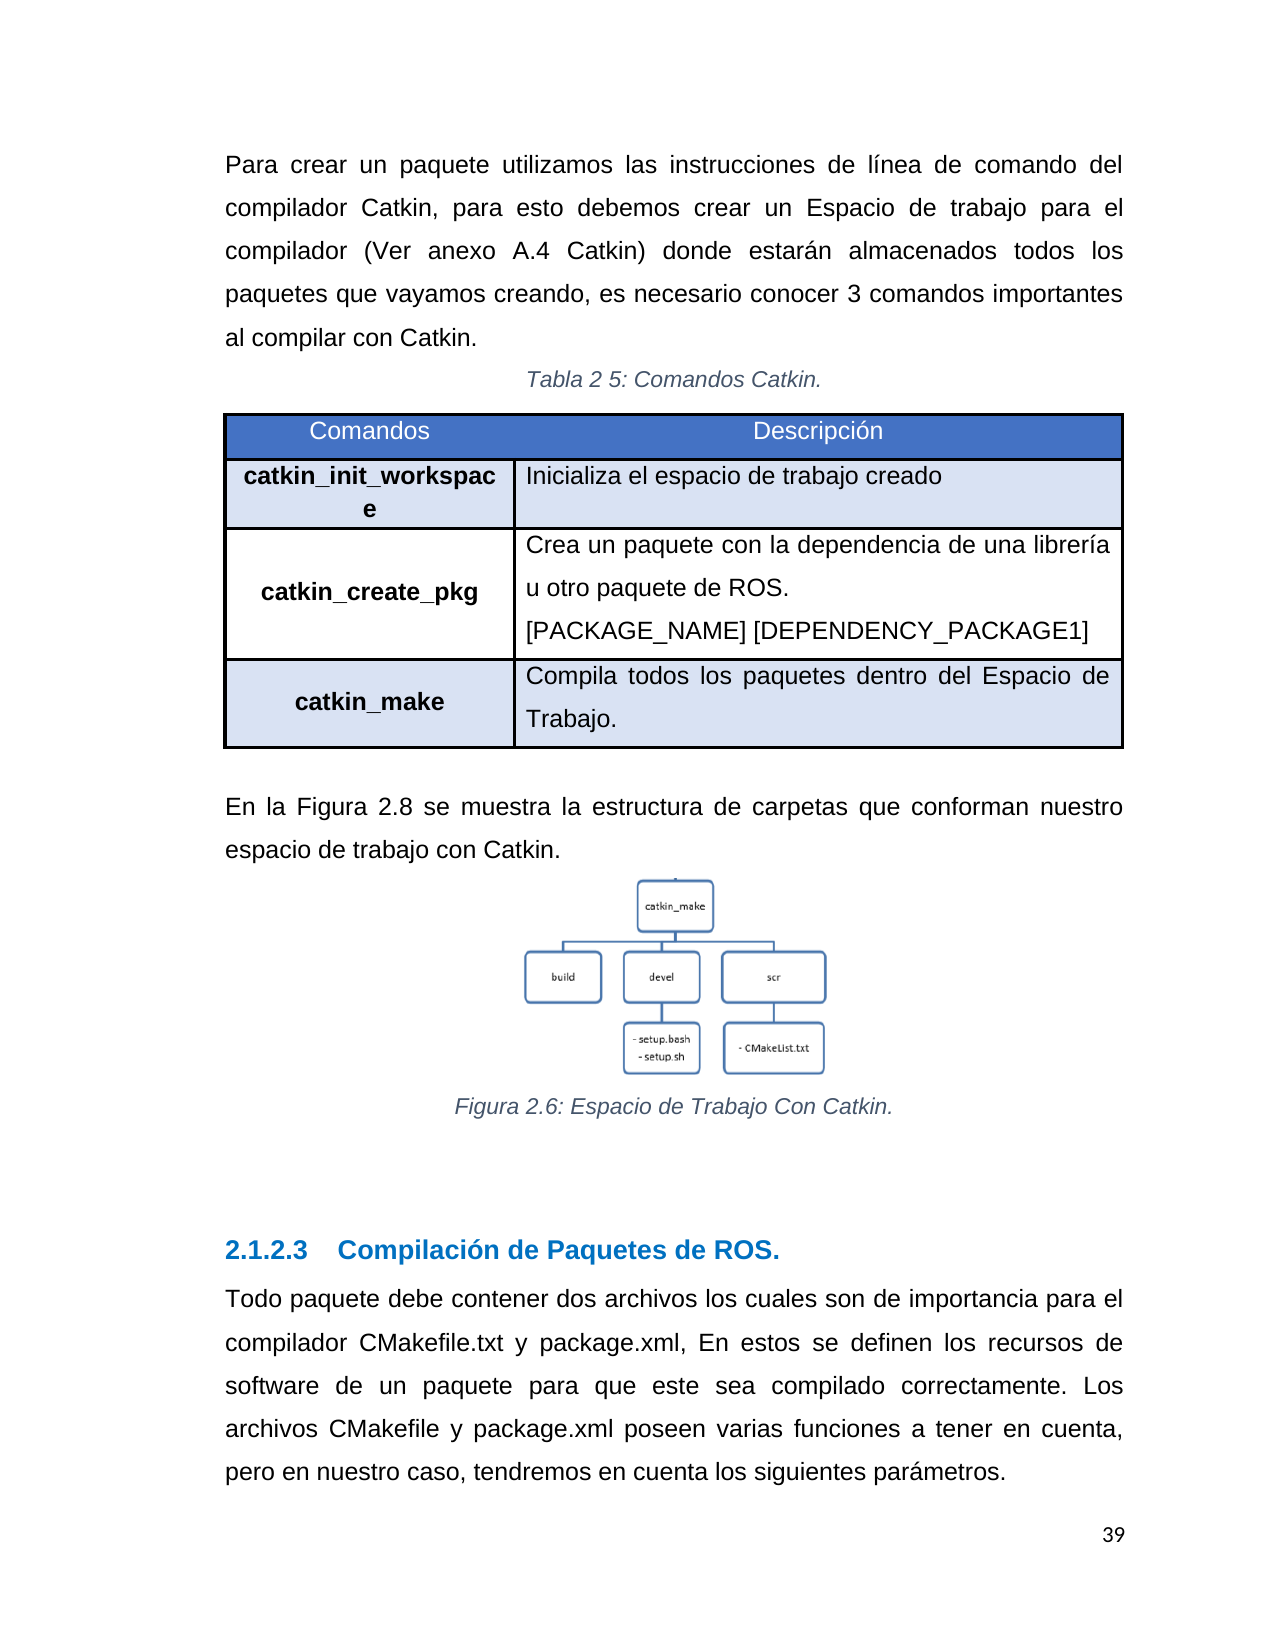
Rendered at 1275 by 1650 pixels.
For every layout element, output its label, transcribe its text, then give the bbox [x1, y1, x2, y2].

table_cell catkin_make [227, 661, 513, 746]
picture [520, 878, 830, 1075]
text Tabla 2 5: Comandos Catkin. [225, 366, 1125, 392]
table_cell catkin_init_workspace [227, 461, 513, 527]
table_cell Inicializa el espacio de trabajo creado [516, 461, 1121, 527]
table_header Descripción [514, 416, 1121, 458]
text Para crear un paquete utilizamos las instrucciones de línea de comando del compilador Catkin, para esto debemos crear un Espacio de trabajo para el compilador (Ver anexo A.4 Catkin) donde estarán almacenados todos los paquetes que vayamos creando, es necesario conocer 3 comandos importantes al compilar con Catkin. [225, 150, 1125, 351]
table_cell Crea un paquete con la dependencia de una librería u otro paquete de ROS. [PACKAGE_NAME] [DEPENDENCY_PACKAGE1] [516, 530, 1121, 658]
text Todo paquete debe contener dos archivos los cuales son de importancia para el compilador CMakefile.txt y package.xml, En estos se definen los recursos de software de un paquete para que este sea compilado correctamente. Los archivos CMakefile y package.xml poseen varias funciones a tener en cuenta, pero en nuestro caso, tendremos en cuenta los siguientes parámetros. [225, 1284, 1125, 1486]
text Figura 2.6: Espacio de Trabajo Con Catkin. [225, 1093, 1125, 1119]
text En la Figura 2.8 se muestra la estructura de carpetas que conforman nuestro espacio de trabajo con Catkin. [225, 792, 1125, 864]
list Compilación de Paquetes de ROS. [225, 1234, 1125, 1265]
table_header Comandos [227, 416, 514, 458]
table_cell Compila todos los paquetes dentro del Espacio de Trabajo. [516, 661, 1121, 746]
table_cell catkin_create_pkg [227, 530, 513, 658]
